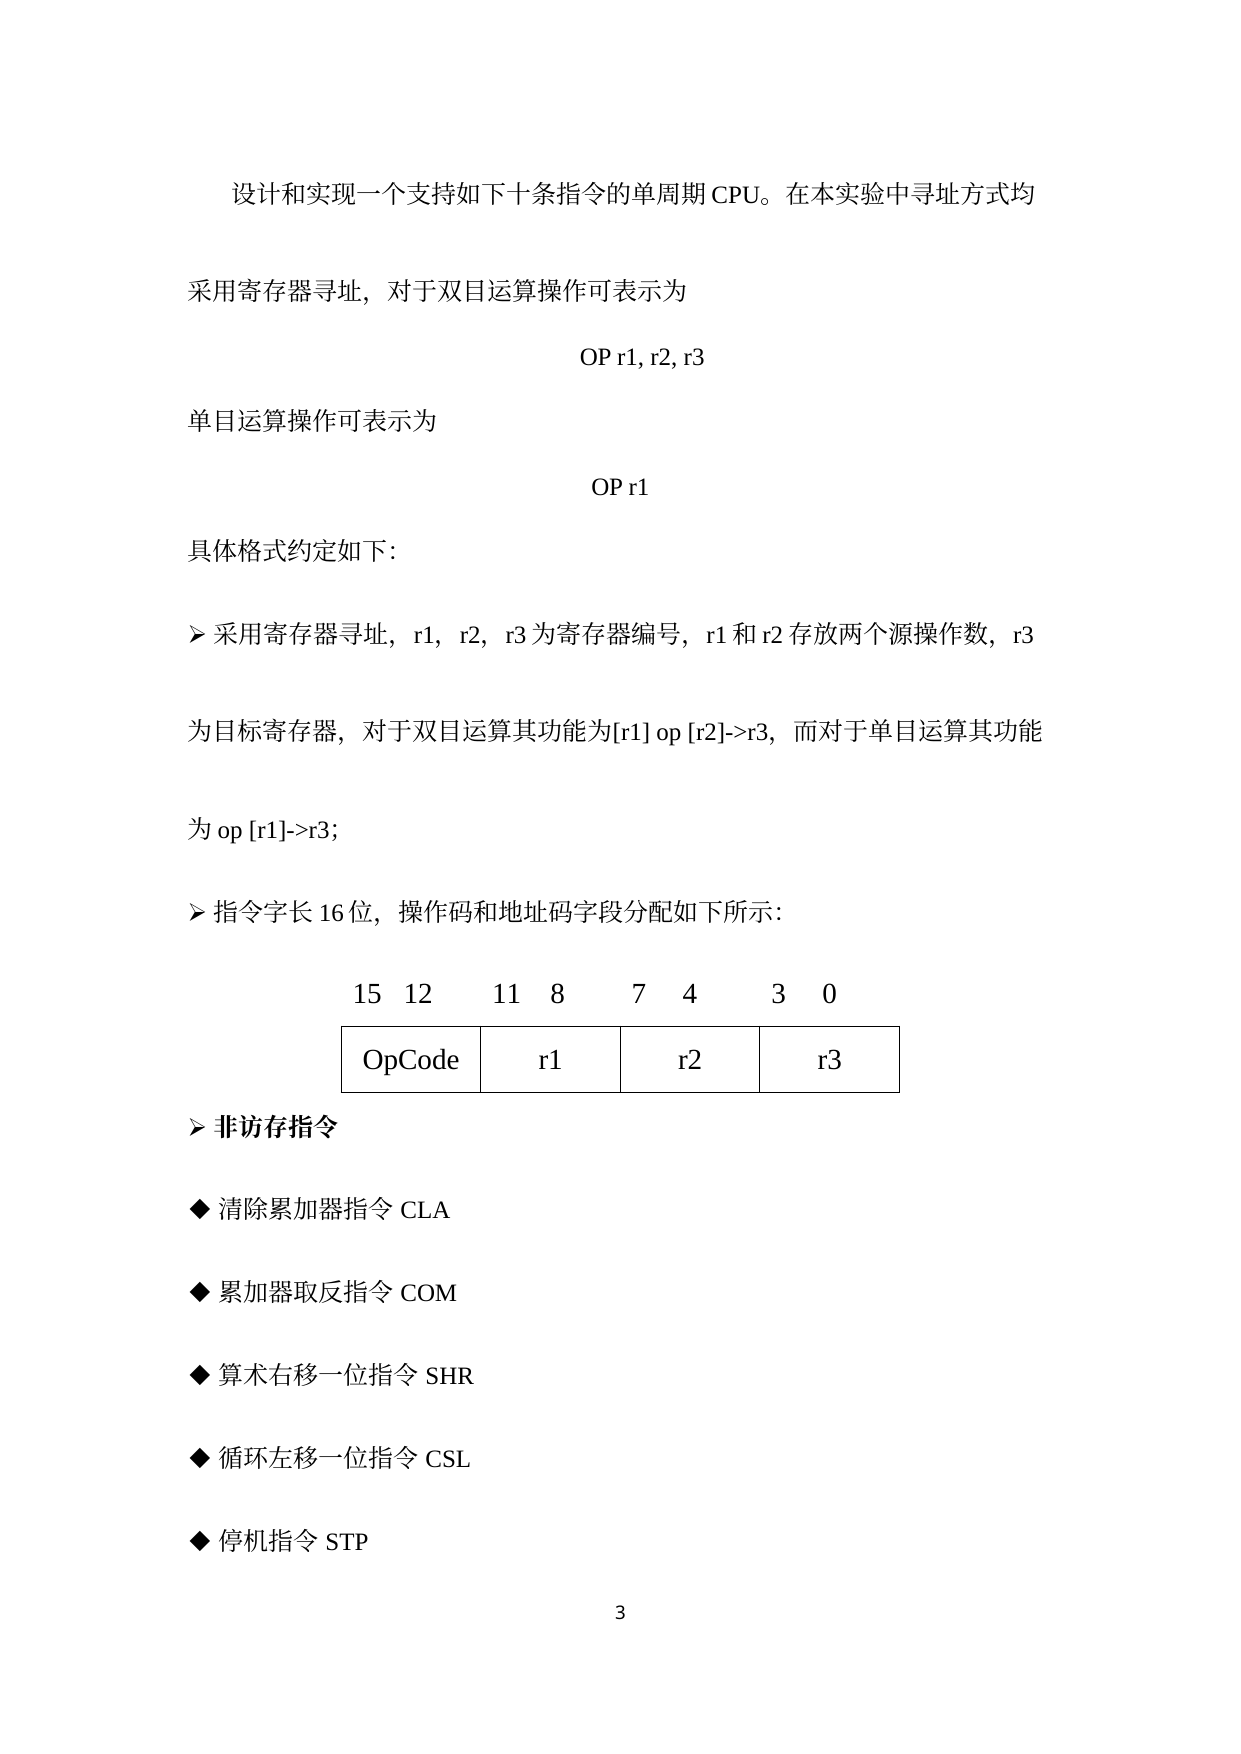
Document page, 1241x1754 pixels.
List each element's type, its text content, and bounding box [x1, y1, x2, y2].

table_header 15 12 [341, 961, 481, 1026]
text 单目运算操作可表示为 [187, 387, 1053, 452]
text 非访存指令 [187, 1093, 1053, 1158]
table_cell r3 [760, 1027, 899, 1092]
text 清除累加器指令 CLA [187, 1176, 1053, 1241]
table_header 11 8 [481, 961, 620, 1026]
text OP r1 [187, 470, 1053, 502]
text 设计和实现一个支持如下十条指令的单周期CPU。在本实验中寻址方式均采用寄存器寻址，对于双目运算操作可表示为 [187, 160, 1053, 322]
text 循环左移一位指令 CSL [187, 1424, 1053, 1489]
text 具体格式约定如下： [187, 517, 1053, 582]
table_header 3 0 [760, 961, 899, 1026]
text OP r1, r2, r3 [187, 340, 1053, 373]
table_cell r1 [481, 1027, 620, 1092]
text 算术右移一位指令 SHR [187, 1341, 1053, 1406]
text 停机指令 STP [187, 1507, 1053, 1572]
text 采用寄存器寻址，r1，r2，r3为寄存器编号，r1和r2存放两个源操作数，r3为目标寄存器，对于双目运算其功能为[r1] op [r2]->r3，而对于单目运算其功能为op [r1]->r3； [187, 600, 1053, 860]
text 累加器取反指令 COM [187, 1258, 1053, 1323]
text 指令字长16位，操作码和地址码字段分配如下所示： [187, 878, 1053, 943]
table_cell r2 [621, 1027, 759, 1092]
table_header 7 4 [620, 961, 760, 1026]
table_cell OpCode [342, 1027, 480, 1092]
